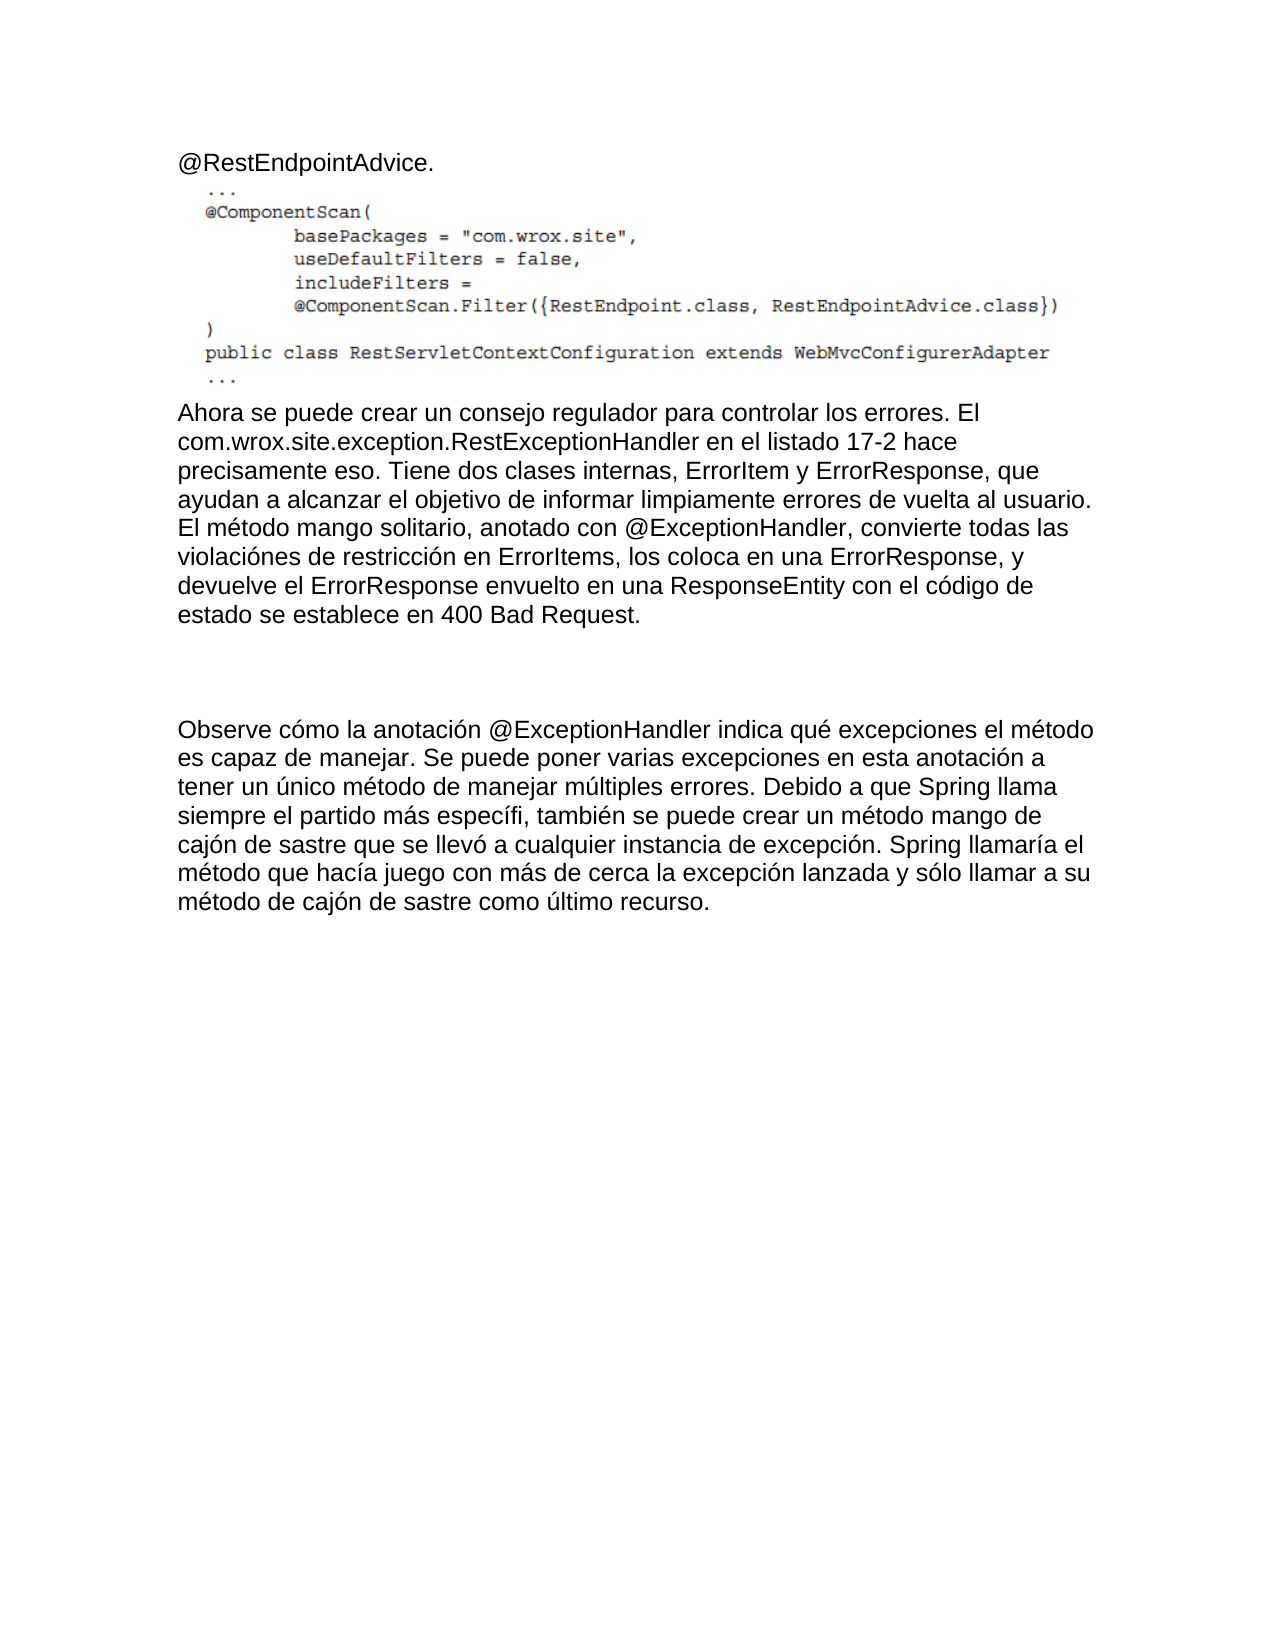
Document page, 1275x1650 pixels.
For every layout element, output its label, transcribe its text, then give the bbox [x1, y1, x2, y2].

picture [177, 176, 1098, 399]
text Observe cómo la anotación @ExceptionHandler indica qué excepciones el método es capaz de manejar. Se puede poner varias excepciones en esta anotación a tener un único método de manejar múltiples errores. Debido a que Spring llama siempre el partido más específi, también se puede crear un método mango de cajón de sastre que se llevó a cualquier instancia de excepción. Spring llamaría el método que hacía juego con más de cerca la excepción lanzada y sólo llamar a su método de cajón de sastre como último recurso. [177, 714, 1098, 916]
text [177, 148, 1098, 176]
text Ahora se puede crear un consejo regulador para controlar los errores. El com.wrox.site.exception.RestExceptionHandler en el listado 17-2 hace precisamente eso. Tiene dos clases internas, ErrorItem y ErrorResponse, que ayudan a alcanzar el objetivo de informar limpiamente errores de vuelta al usuario. El método mango solitario, anotado con @ExceptionHandler, convierte todas las violaciónes de restricción en ErrorItems, los coloca en una ErrorResponse, y devuelve el ErrorResponse envuelto en una ResponseEntity con el código de estado se establece en 400 Bad Request. [177, 399, 1098, 628]
